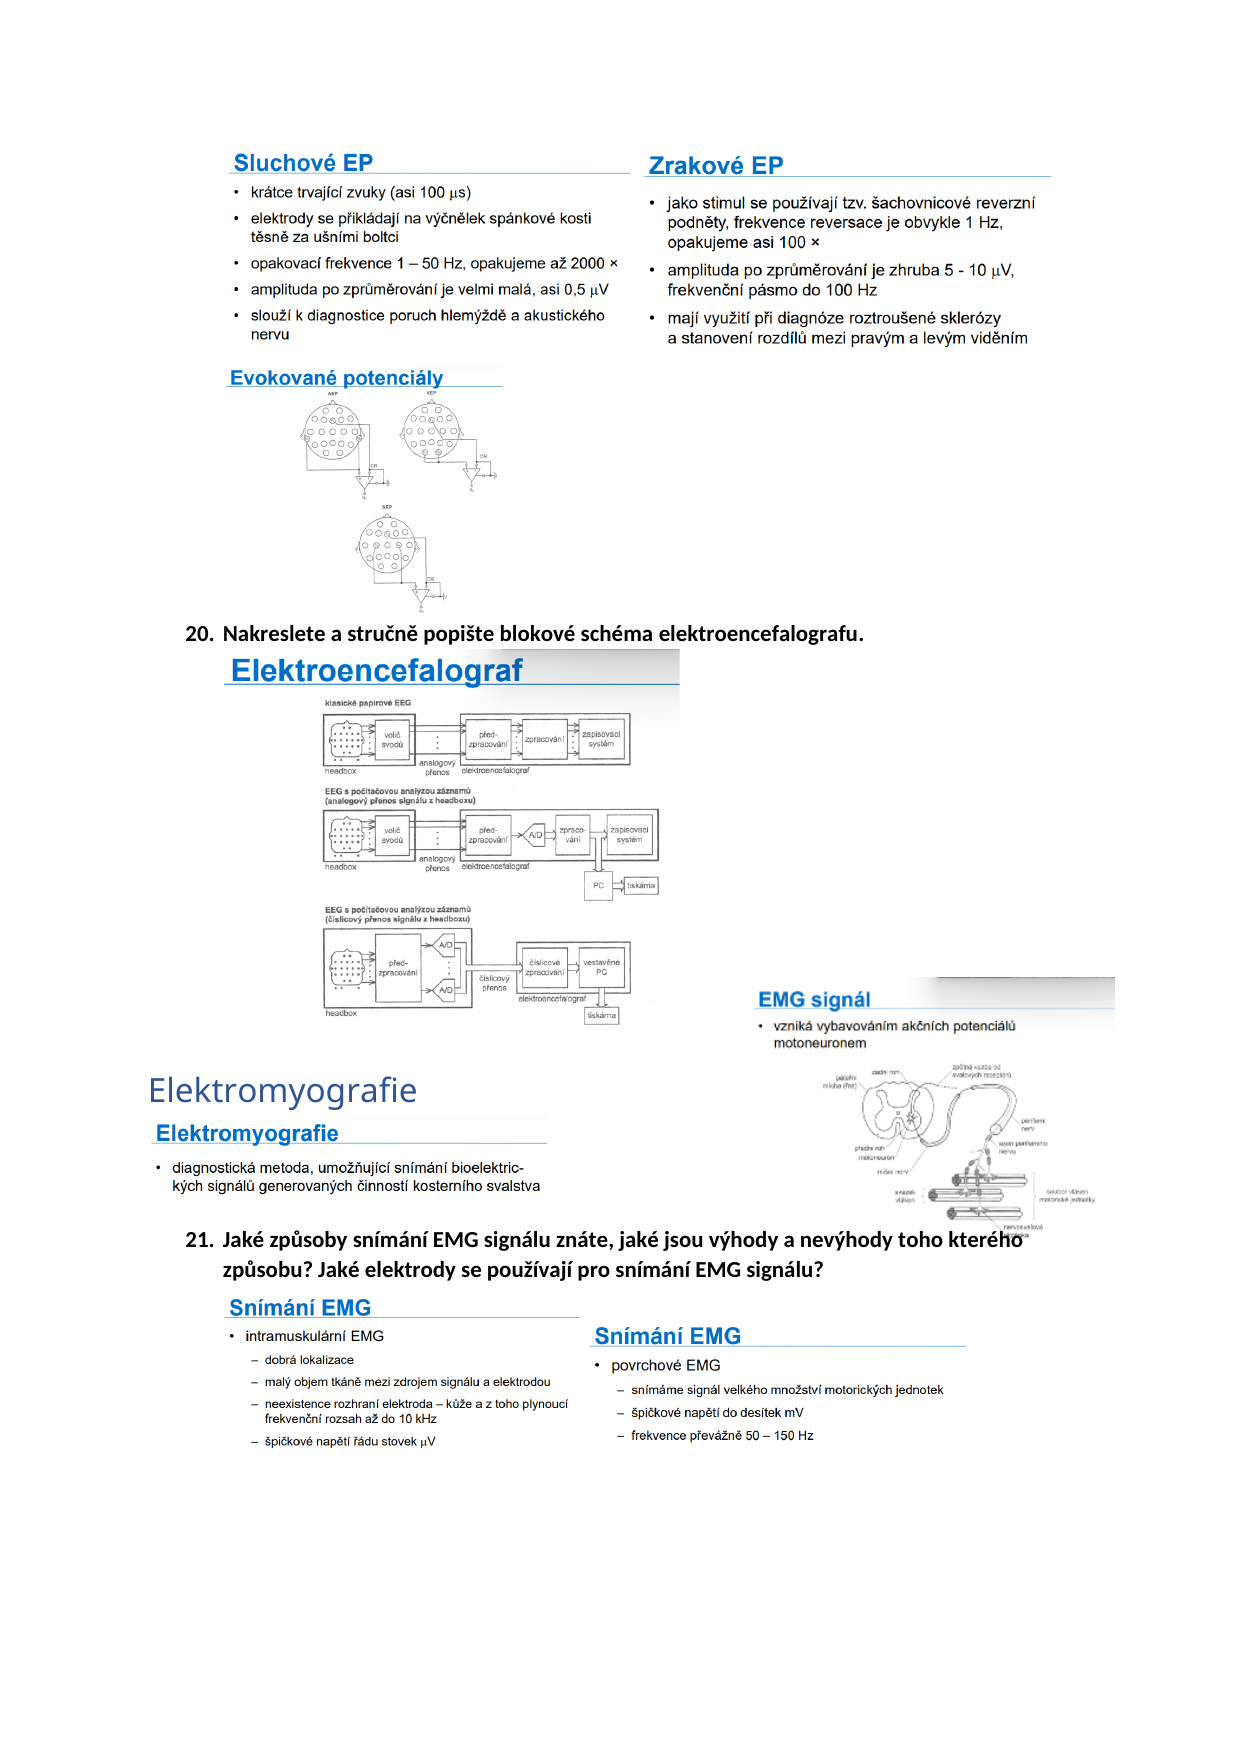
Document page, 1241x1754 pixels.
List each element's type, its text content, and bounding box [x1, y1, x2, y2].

picture [635, 147, 1052, 361]
picture [147, 1115, 547, 1207]
picture [222, 363, 503, 617]
list Nakreslete a stručně popište blokové schéma elektroencefalografu. [185, 619, 1093, 647]
picture [585, 1322, 967, 1457]
picture [222, 1285, 580, 1457]
picture [749, 977, 1115, 1247]
list Jaké způsoby snímání EMG signálu znáte, jaké jsou výhody a nevýhody toho kterého způsobu? Jaké elektrody se používají pro snímání EMG signálu? [185, 1225, 1093, 1283]
subtitle Elektromyografie [148, 1067, 1093, 1112]
picture [222, 147, 630, 361]
picture [222, 649, 680, 1040]
